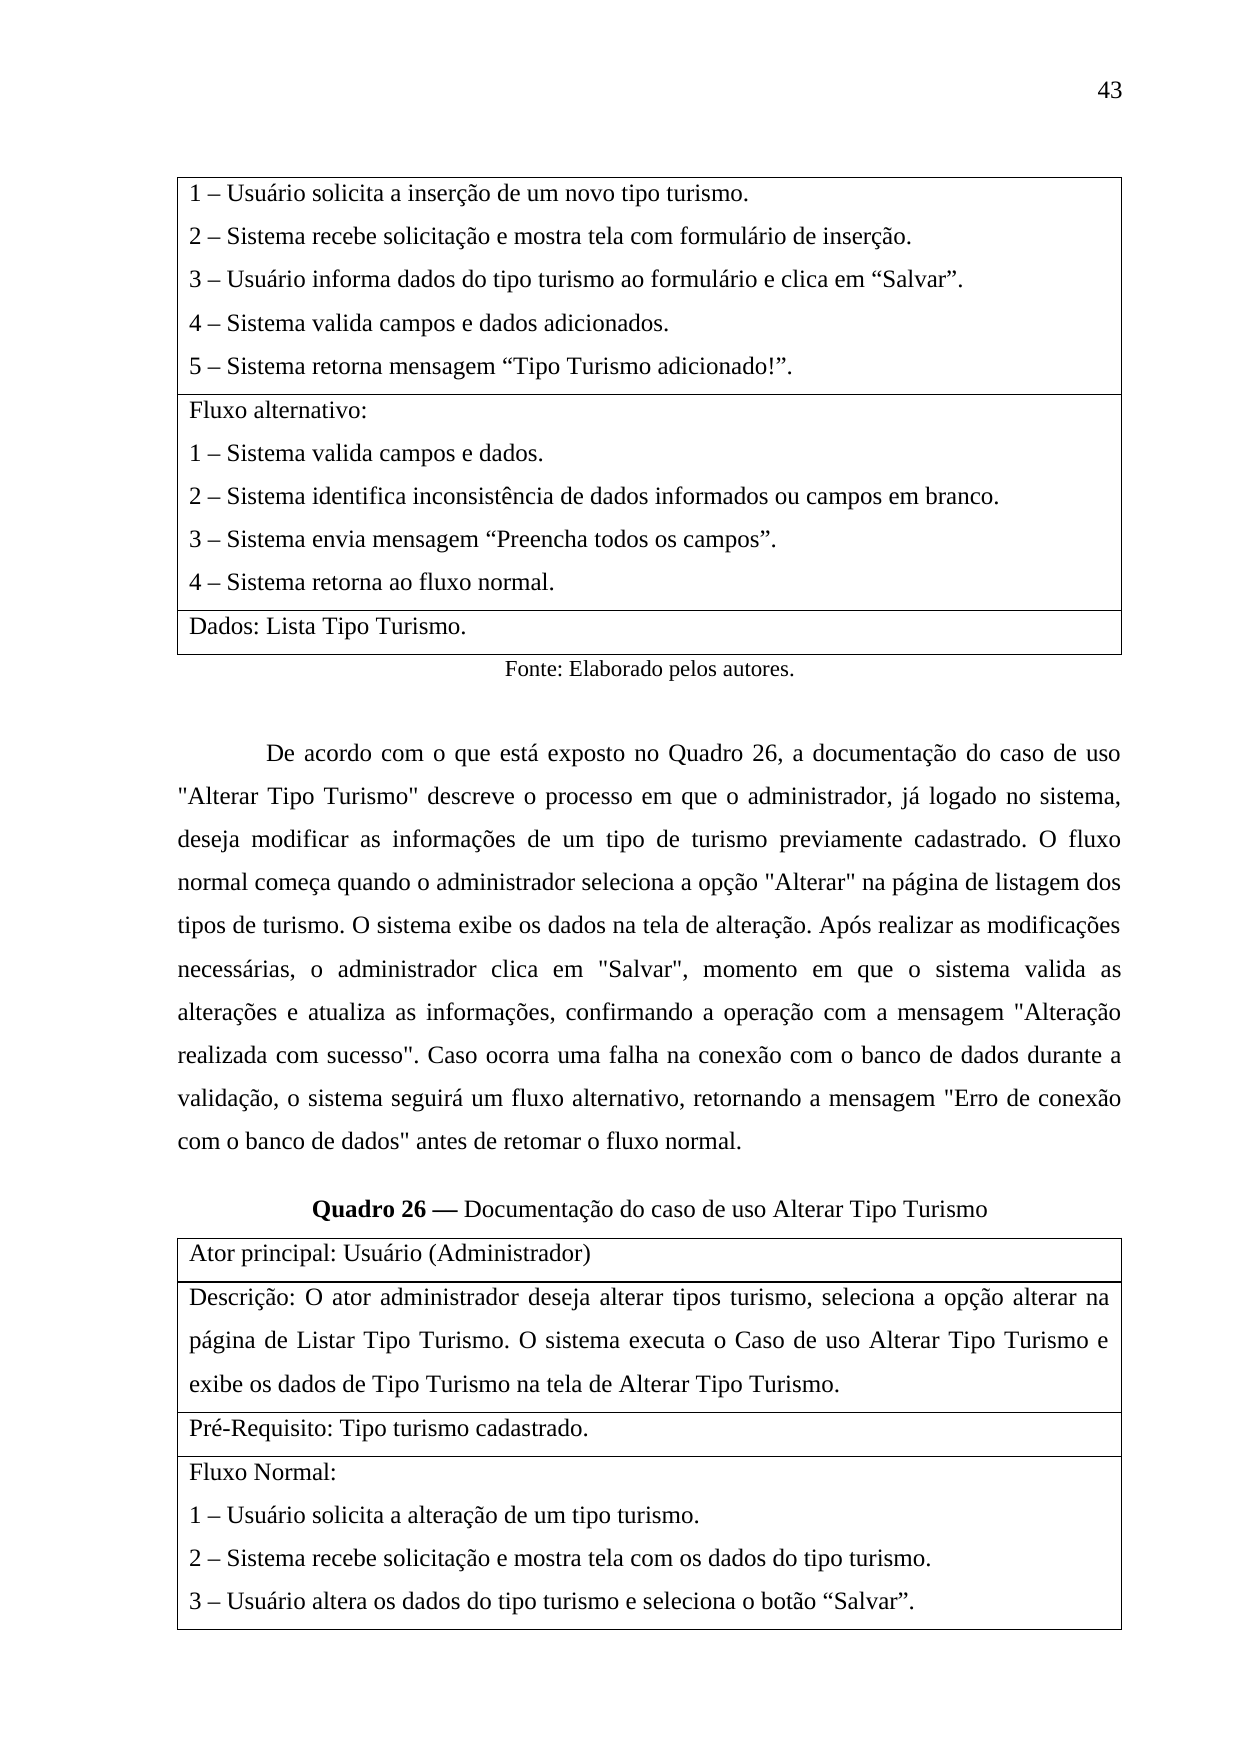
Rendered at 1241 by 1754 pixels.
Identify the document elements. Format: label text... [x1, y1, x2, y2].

text Quadro 26 — Documentação do caso de uso Alterar Tipo Turismo [177, 1194, 1122, 1223]
table_cell Dados: Lista Tipo Turismo. [178, 611, 1121, 654]
text Fonte: Elaborado pelos autores. [177, 655, 1122, 682]
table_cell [178, 1457, 1121, 1629]
table_cell Fluxo alternativo: 1 – Sistema valida campos e dados. 2 – Sistema identifica inconsistência de dados informados ou campos em branco. 3 – Sistema envia mensagem “Preencha todos os campos”. 4 – Sistema retorna ao fluxo normal. [178, 395, 1121, 610]
table_cell Descrição: O ator administrador deseja alterar tipos turismo, seleciona a opção alterar na página de Listar Tipo Turismo. O sistema executa o Caso de uso Alterar Tipo Turismo e exibe os dados de Tipo Turismo na tela de Alterar Tipo Turismo. [178, 1283, 1121, 1412]
table_header Ator principal: Usuário (Administrador) [178, 1239, 1121, 1281]
text De acordo com o que está exposto no Quadro 26, a documentação do caso de uso "Alterar Tipo Turismo" descreve o processo em que o administrador, já logado no sistema, deseja modificar as informações de um tipo de turismo previamente cadastrado. O fluxo normal começa quando o administrador seleciona a opção "Alterar" na página de listagem dos tipos de turismo. O sistema exibe os dados na tela de alteração. Após realizar as modificações necessárias, o administrador clica em "Salvar", momento em que o sistema valida as alterações e atualiza as informações, confirmando a operação com a mensagem "Alteração realizada com sucesso". Caso ocorra uma falha na conexão com o banco de dados durante a validação, o sistema seguirá um fluxo alternativo, retornando a mensagem "Erro de conexão com o banco de dados" antes de retomar o fluxo normal. [177, 738, 1122, 1155]
table_cell Pré-Requisito: Tipo turismo cadastrado. [178, 1413, 1121, 1456]
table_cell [178, 178, 1121, 394]
